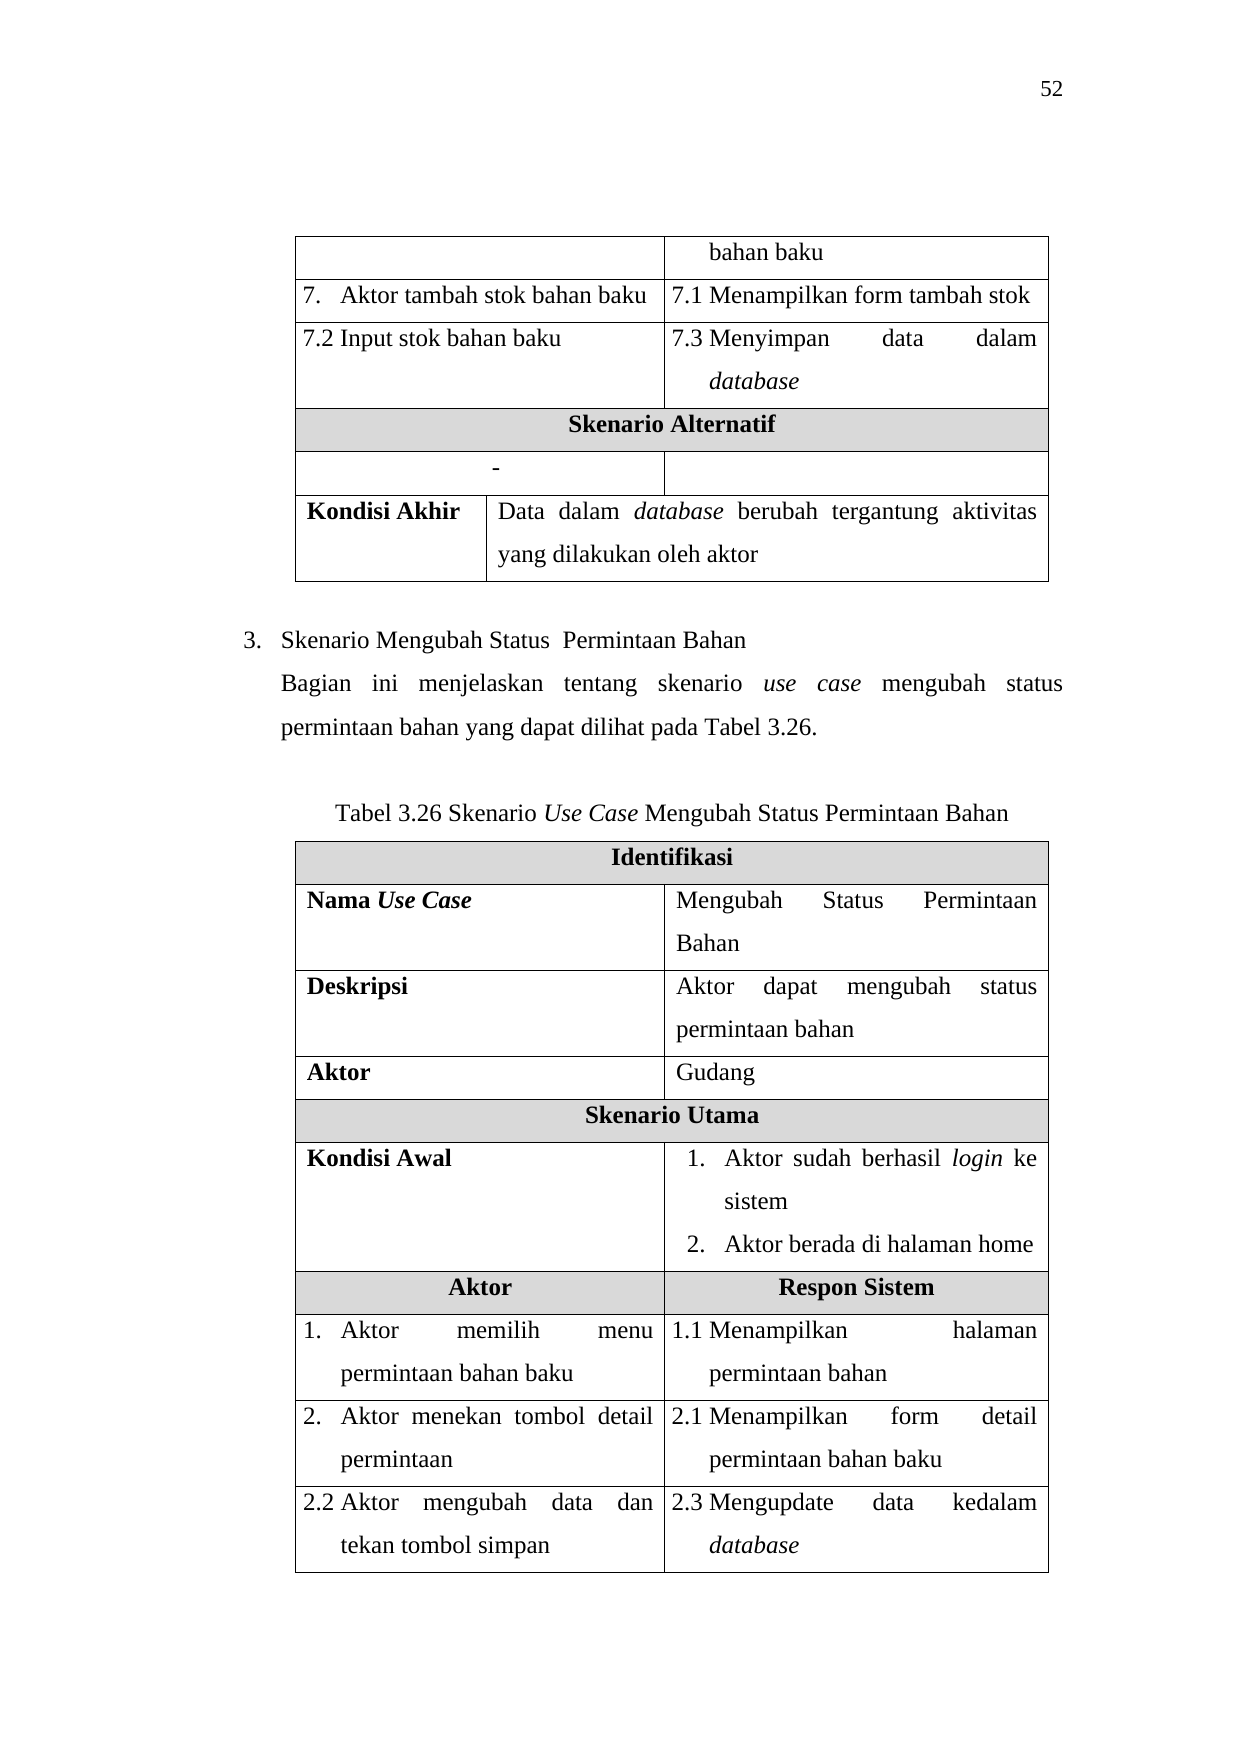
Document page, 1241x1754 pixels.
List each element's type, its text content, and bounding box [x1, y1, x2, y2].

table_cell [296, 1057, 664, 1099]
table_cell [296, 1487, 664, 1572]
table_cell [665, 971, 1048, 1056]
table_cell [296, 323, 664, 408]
text Tabel 3.26 Skenario Use Case Mengubah Status Permintaan Bahan [281, 798, 1063, 827]
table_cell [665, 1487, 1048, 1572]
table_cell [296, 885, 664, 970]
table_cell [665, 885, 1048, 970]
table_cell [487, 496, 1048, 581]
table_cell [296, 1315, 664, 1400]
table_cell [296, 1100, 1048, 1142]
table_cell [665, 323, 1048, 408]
list Skenario Mengubah Status Permintaan Bahan [243, 625, 1063, 654]
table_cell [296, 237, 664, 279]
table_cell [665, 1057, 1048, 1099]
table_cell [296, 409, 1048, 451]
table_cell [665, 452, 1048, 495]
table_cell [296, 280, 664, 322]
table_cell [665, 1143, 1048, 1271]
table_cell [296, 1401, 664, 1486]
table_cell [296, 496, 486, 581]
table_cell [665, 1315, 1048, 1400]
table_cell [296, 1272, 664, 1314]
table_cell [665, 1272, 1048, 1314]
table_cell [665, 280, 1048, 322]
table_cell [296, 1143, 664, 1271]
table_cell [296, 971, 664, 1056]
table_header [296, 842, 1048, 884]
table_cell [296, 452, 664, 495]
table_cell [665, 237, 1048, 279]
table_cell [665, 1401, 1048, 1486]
text Bagian ini menjelaskan tentang skenario use case mengubah status permintaan bahan yang dapat dilihat pada Tabel 3.26. [281, 668, 1063, 740]
